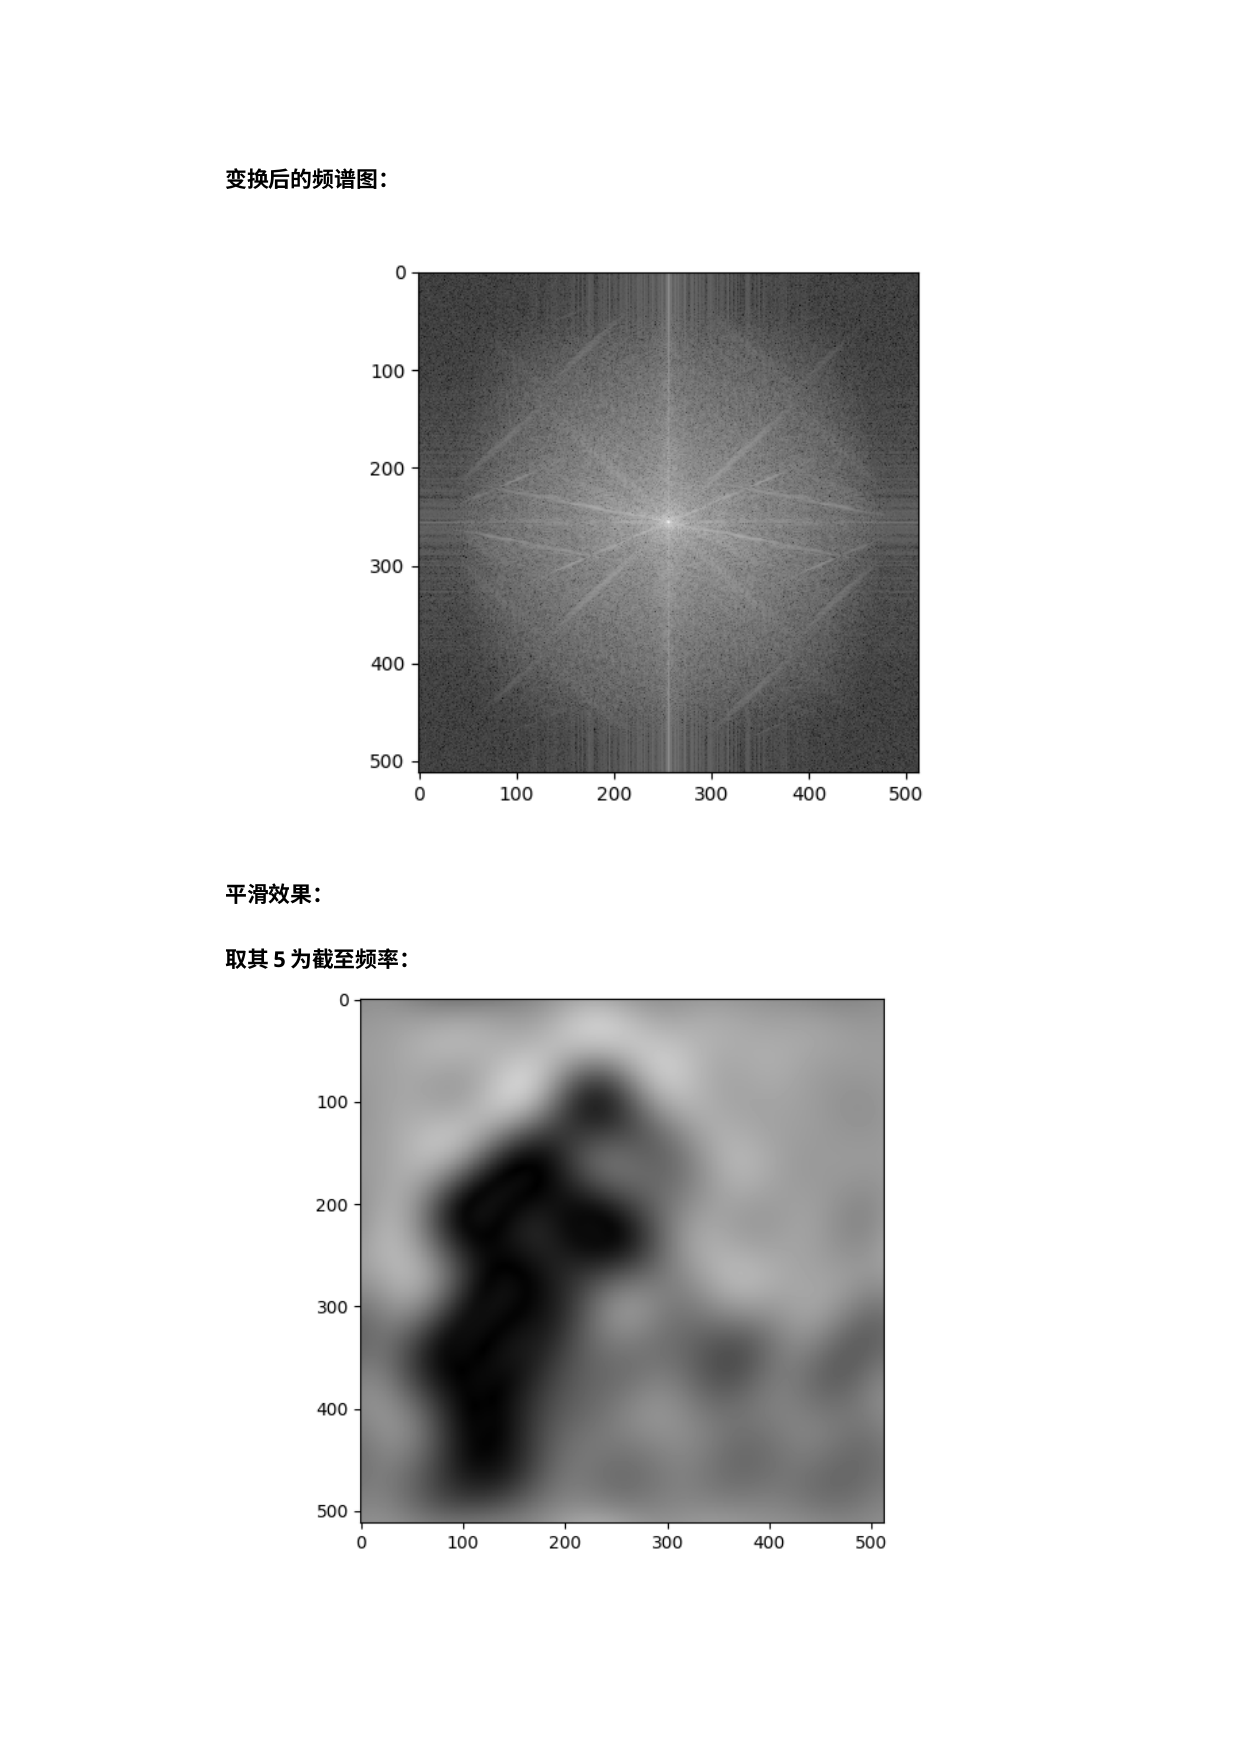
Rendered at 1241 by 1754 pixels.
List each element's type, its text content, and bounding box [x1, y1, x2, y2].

list 变换后的频谱图： [225, 162, 1053, 194]
list 平滑效果： [225, 877, 1053, 909]
picture [225, 974, 1019, 1571]
picture [225, 194, 1090, 844]
list 取其5为截至频率： [225, 942, 1053, 974]
